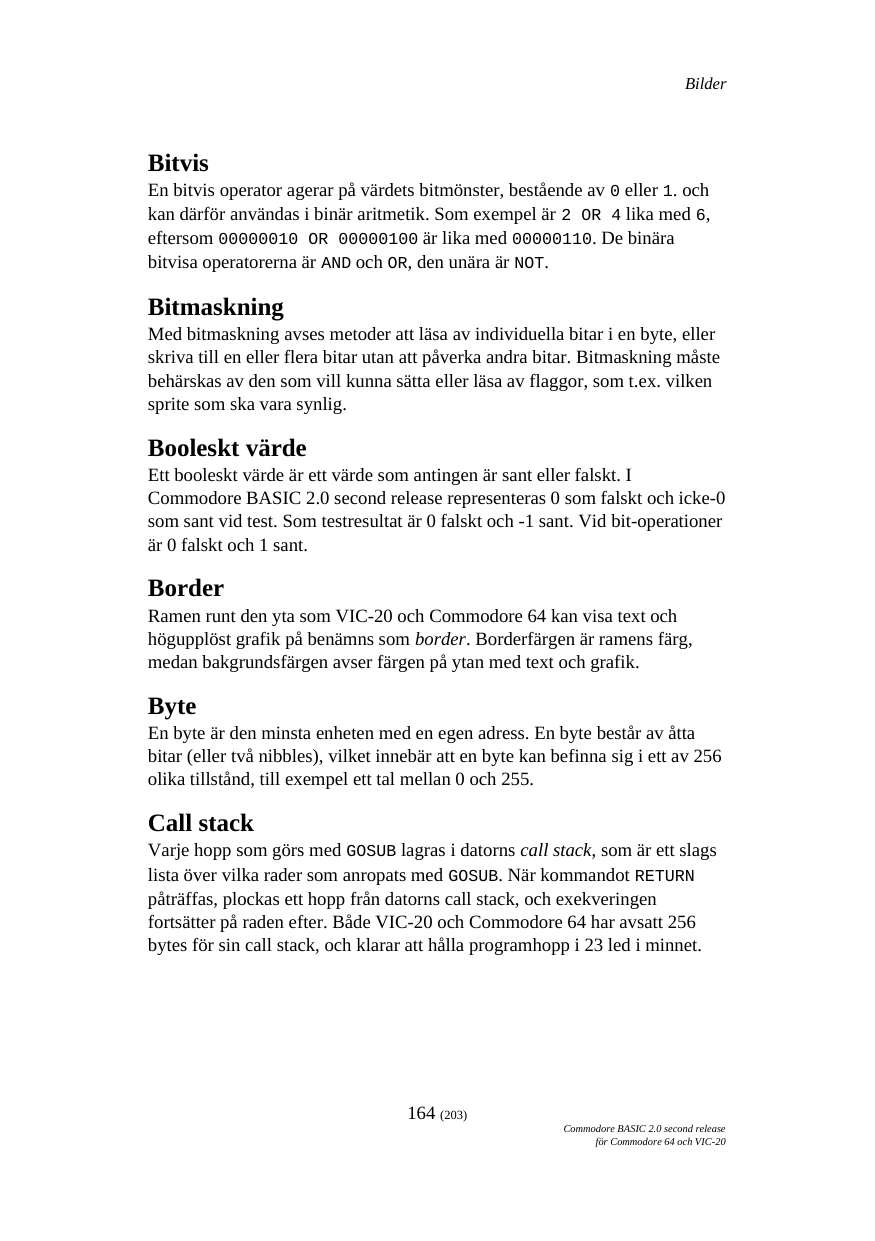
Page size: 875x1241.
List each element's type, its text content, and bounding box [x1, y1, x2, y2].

subtitle Booleskt värde [148, 433, 726, 462]
text Ett booleskt värde är ett värde som antingen är sant eller falskt. I Commodore BASIC 2.0 second release representeras 0 som falskt och icke-0 som sant vid test. Som testresultat är 0 falskt och -1 sant. Vid bit-operationer är 0 falskt och 1 sant. [148, 464, 726, 555]
subtitle Bitvis [148, 148, 726, 176]
subtitle Border [148, 573, 726, 602]
text En bitvis operator agerar på värdets bitmönster, bestående av 0 eller 1. och kan därför användas i binär aritmetik. Som exempel är 2 OR 4 lika med 6, eftersom 00000010 OR 00000100 är lika med 00000110. De binära bitvisa operatorerna är AND och OR, den unära är NOT. [148, 179, 726, 274]
subtitle Call stack [148, 808, 726, 837]
text En byte är den minsta enheten med en egen adress. En byte består av åtta bitar (eller två nibbles), vilket innebär att en byte kan befinna sig i ett av 256 olika tillstånd, till exempel ett tal mellan 0 och 255. [148, 722, 726, 790]
text Varje hopp som görs med GOSUB lagras i datorns call stack, som är ett slags lista över vilka rader som anropats med GOSUB. När kommandot RETURN påträffas, plockas ett hopp från datorns call stack, och exekveringen fortsätter på raden efter. Både VIC-20 och Commodore 64 har avsatt 256 bytes för sin call stack, och klarar att hålla programhopp i 23 led i minnet. [148, 839, 726, 956]
text Ramen runt den yta som VIC-20 och Commodore 64 kan visa text och högupplöst grafik på benämns som border. Borderfärgen är ramens färg, medan bakgrundsfärgen avser färgen på ytan med text och grafik. [148, 604, 726, 672]
text Med bitmaskning avses metoder att läsa av individuella bitar i en byte, eller skriva till en eller flera bitar utan att påverka andra bitar. Bitmaskning måste behärskas av den som vill kunna sätta eller läsa av flaggor, som t.ex. vilken sprite som ska vara synlig. [148, 323, 726, 414]
subtitle Byte [148, 691, 726, 719]
subtitle Bitmaskning [148, 292, 726, 321]
